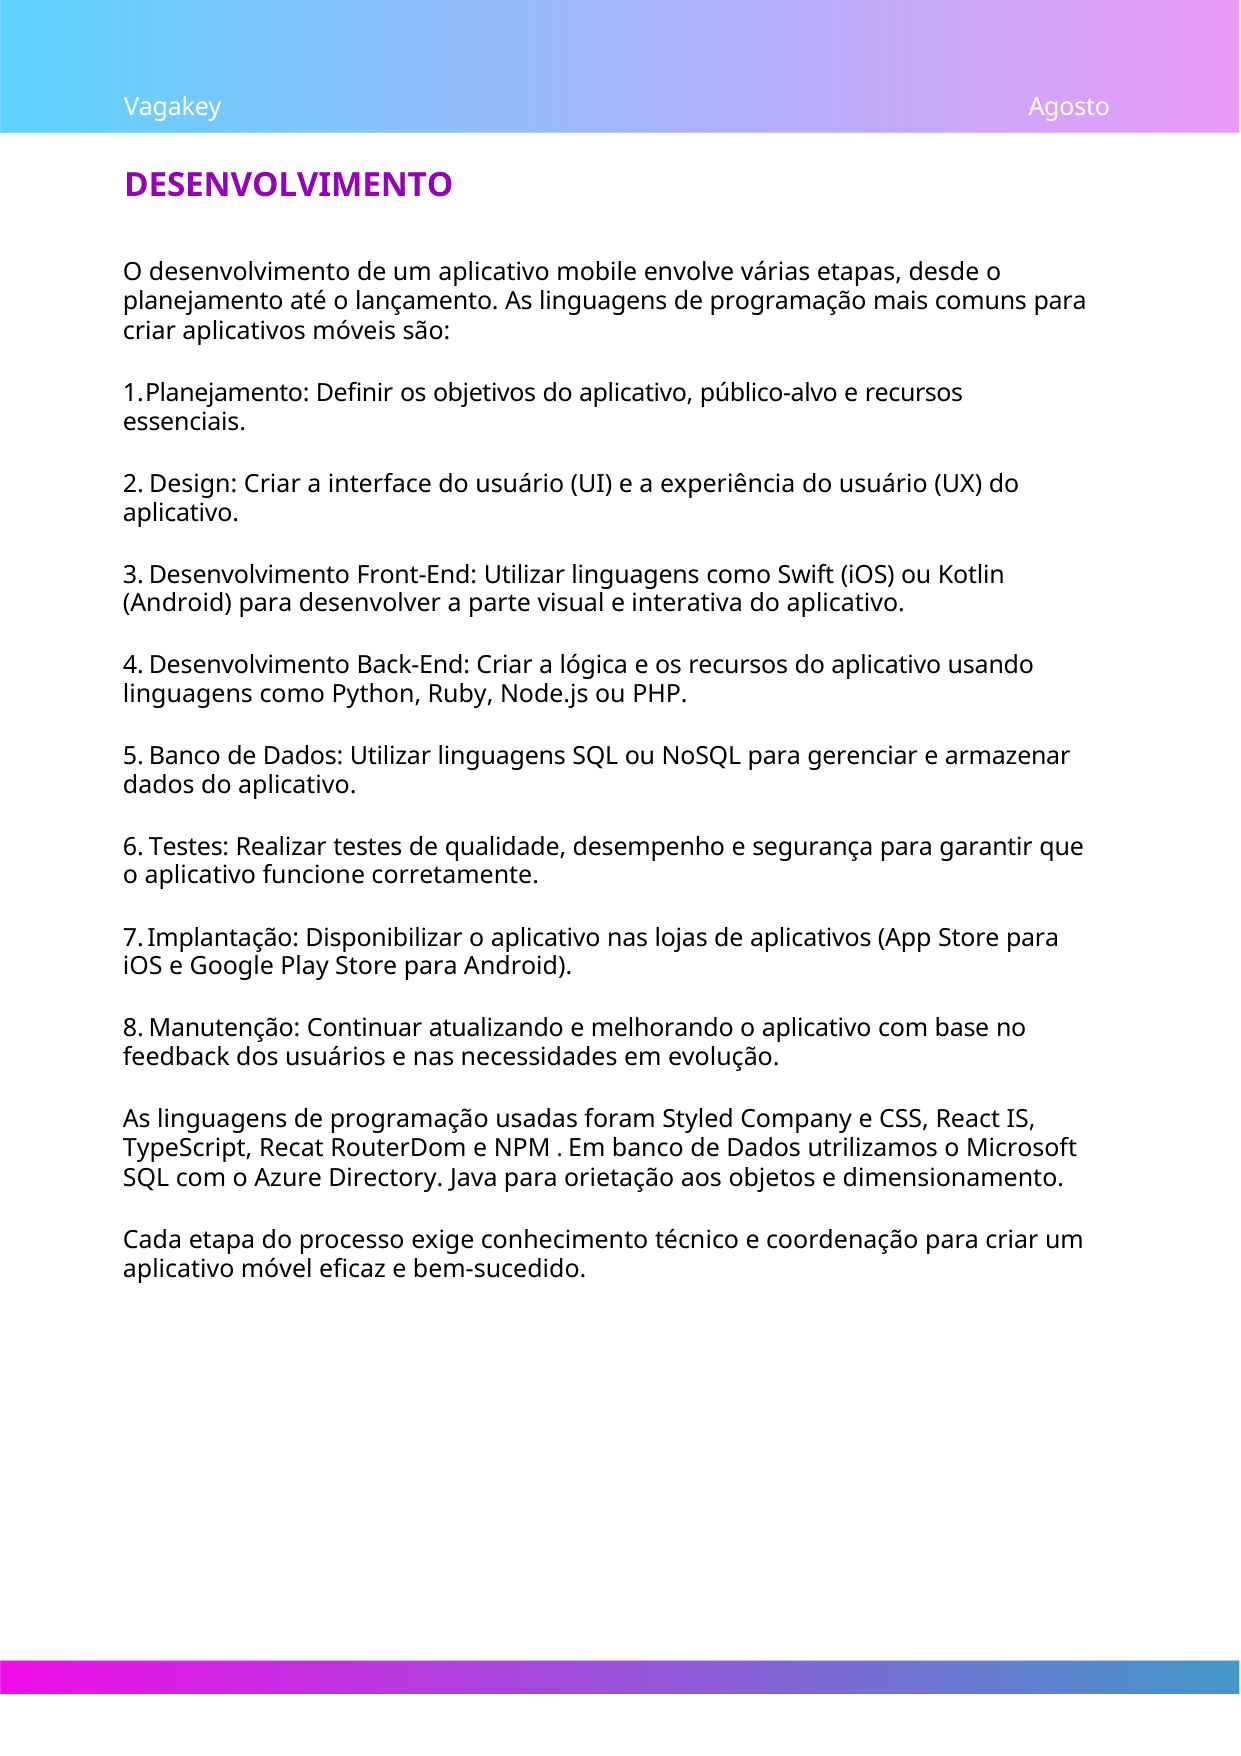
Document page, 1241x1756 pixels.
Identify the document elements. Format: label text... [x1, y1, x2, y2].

list Implantação: Disponibilizar o aplicativo nas lojas de aplicativos (App Store para iOS e Google Play Store para Android). [123, 922, 1088, 982]
picture [0, 0, 1240, 133]
text As linguagens de programação usadas foram Styled Company e CSS, React IS, TypeScript, Recat RouterDom e NPM . Em banco de Dados utrilizamos o Microsoft SQL com o Azure Directory. Java para orietação aos objetos e dimensionamento. [123, 1103, 1112, 1193]
text Cada etapa do processo exige conhecimento técnico e coordenação para criar um aplicativo móvel eficaz e bem-sucedido. [123, 1224, 1112, 1284]
list Desenvolvimento Front-End: Utilizar linguagens como Swift (iOS) ou Kotlin (Android) para desenvolver a parte visual e interativa do aplicativo. [123, 559, 1035, 619]
list Desenvolvimento Back-End: Criar a lógica e os recursos do aplicativo usando linguagens como Python, Ruby, Node.js ou PHP. [123, 650, 1064, 710]
list Testes: Realizar testes de qualidade, desempenho e segurança para garantir que o aplicativo funcione corretamente. [123, 831, 1102, 891]
list Design: Criar a interface do usuário (UI) e a experiência do usuário (UX) do aplicativo. [123, 468, 1030, 528]
text DESENVOLVIMENTO [124, 161, 1240, 206]
list Banco de Dados: Utilizar linguagens SQL ou NoSQL para gerenciar e armazenar dados do aplicativo. [123, 741, 1083, 801]
list Planejamento: Definir os objetivos do aplicativo, público-alvo e recursos essenciais. [123, 378, 995, 438]
text O desenvolvimento de um aplicativo mobile envolve várias etapas, desde o planejamento até o lançamento. As linguagens de programação mais comuns para criar aplicativos móveis são: [123, 257, 1112, 347]
picture [0, 1660, 1240, 1694]
list Manutenção: Continuar atualizando e melhorando o aplicativo com base no feedback dos usuários e nas necessidades em evolução. [123, 1013, 1041, 1073]
